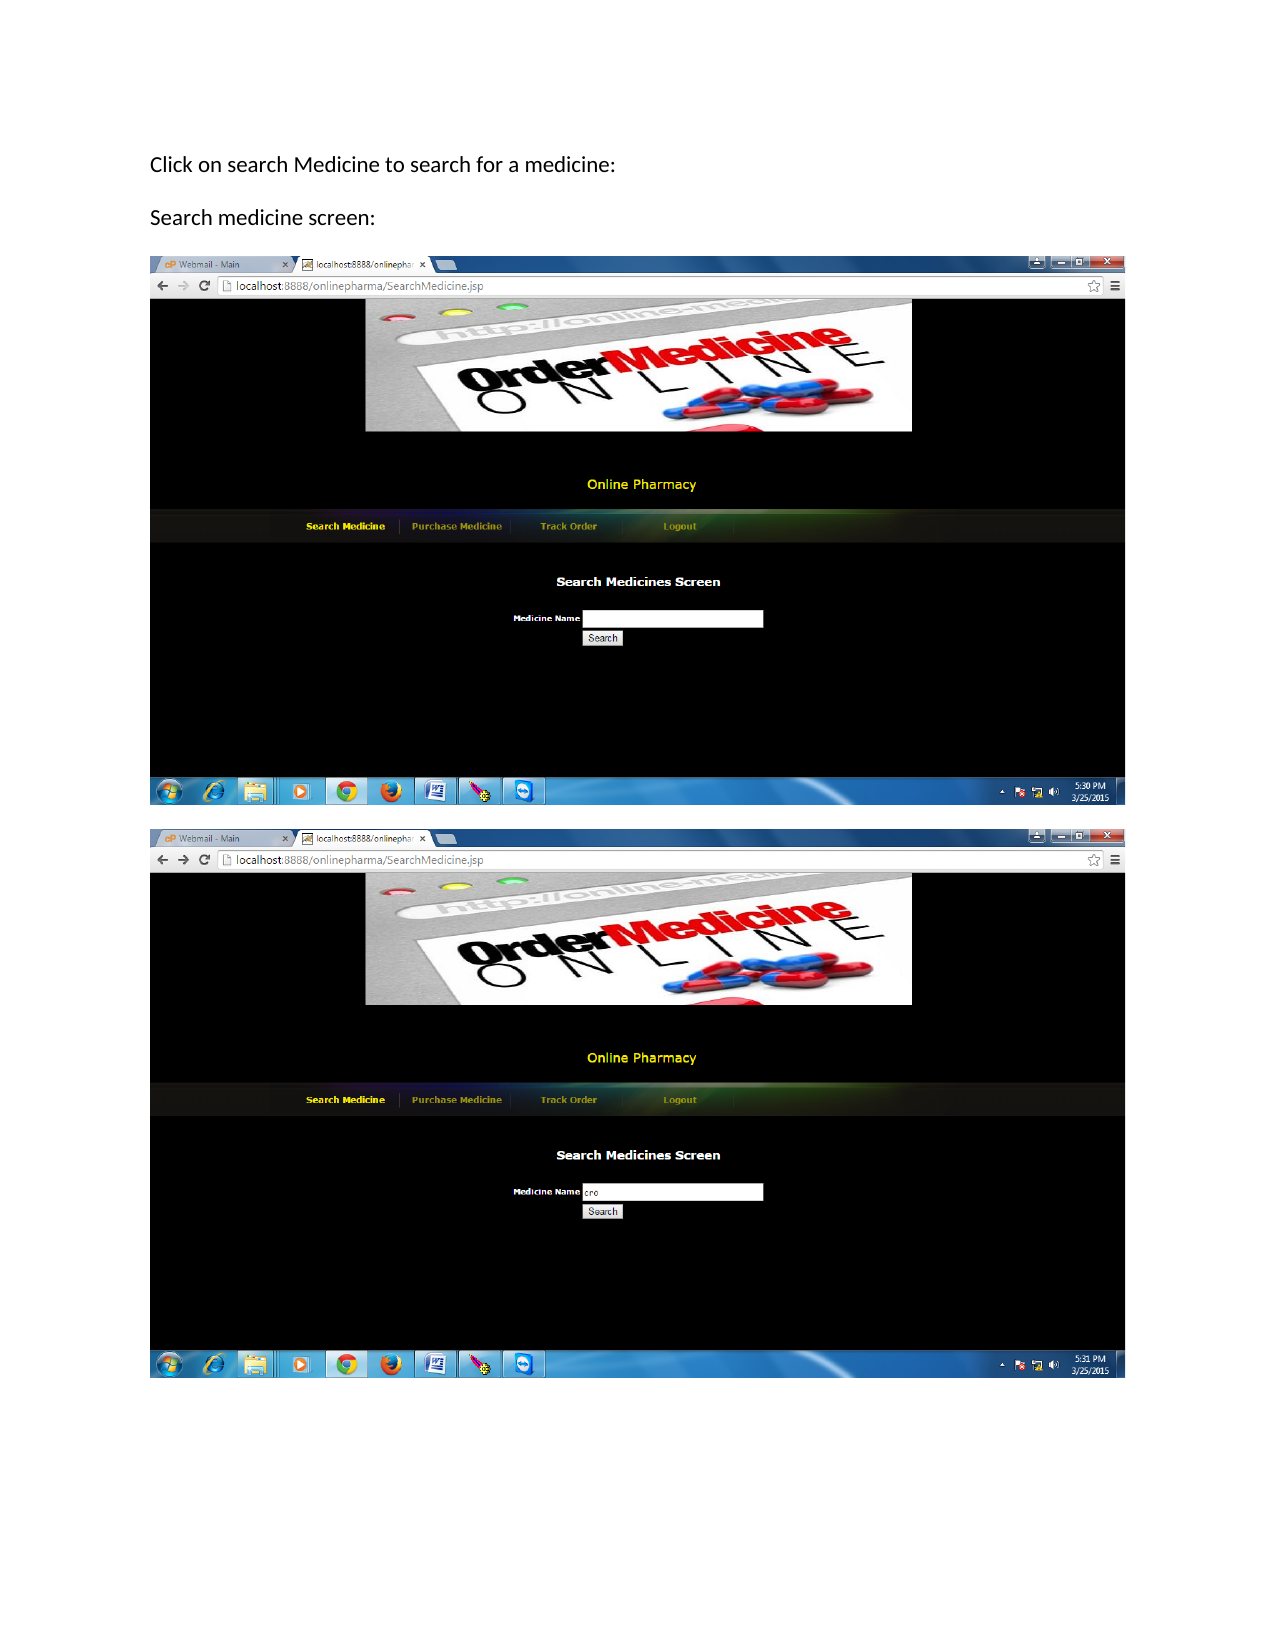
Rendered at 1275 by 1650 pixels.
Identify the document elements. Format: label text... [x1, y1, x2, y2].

picture [150, 256, 1125, 805]
text Search medicine screen: [150, 203, 1125, 231]
text Click on search Medicine to search for a medicine: [150, 150, 1125, 178]
picture [150, 829, 1125, 1378]
